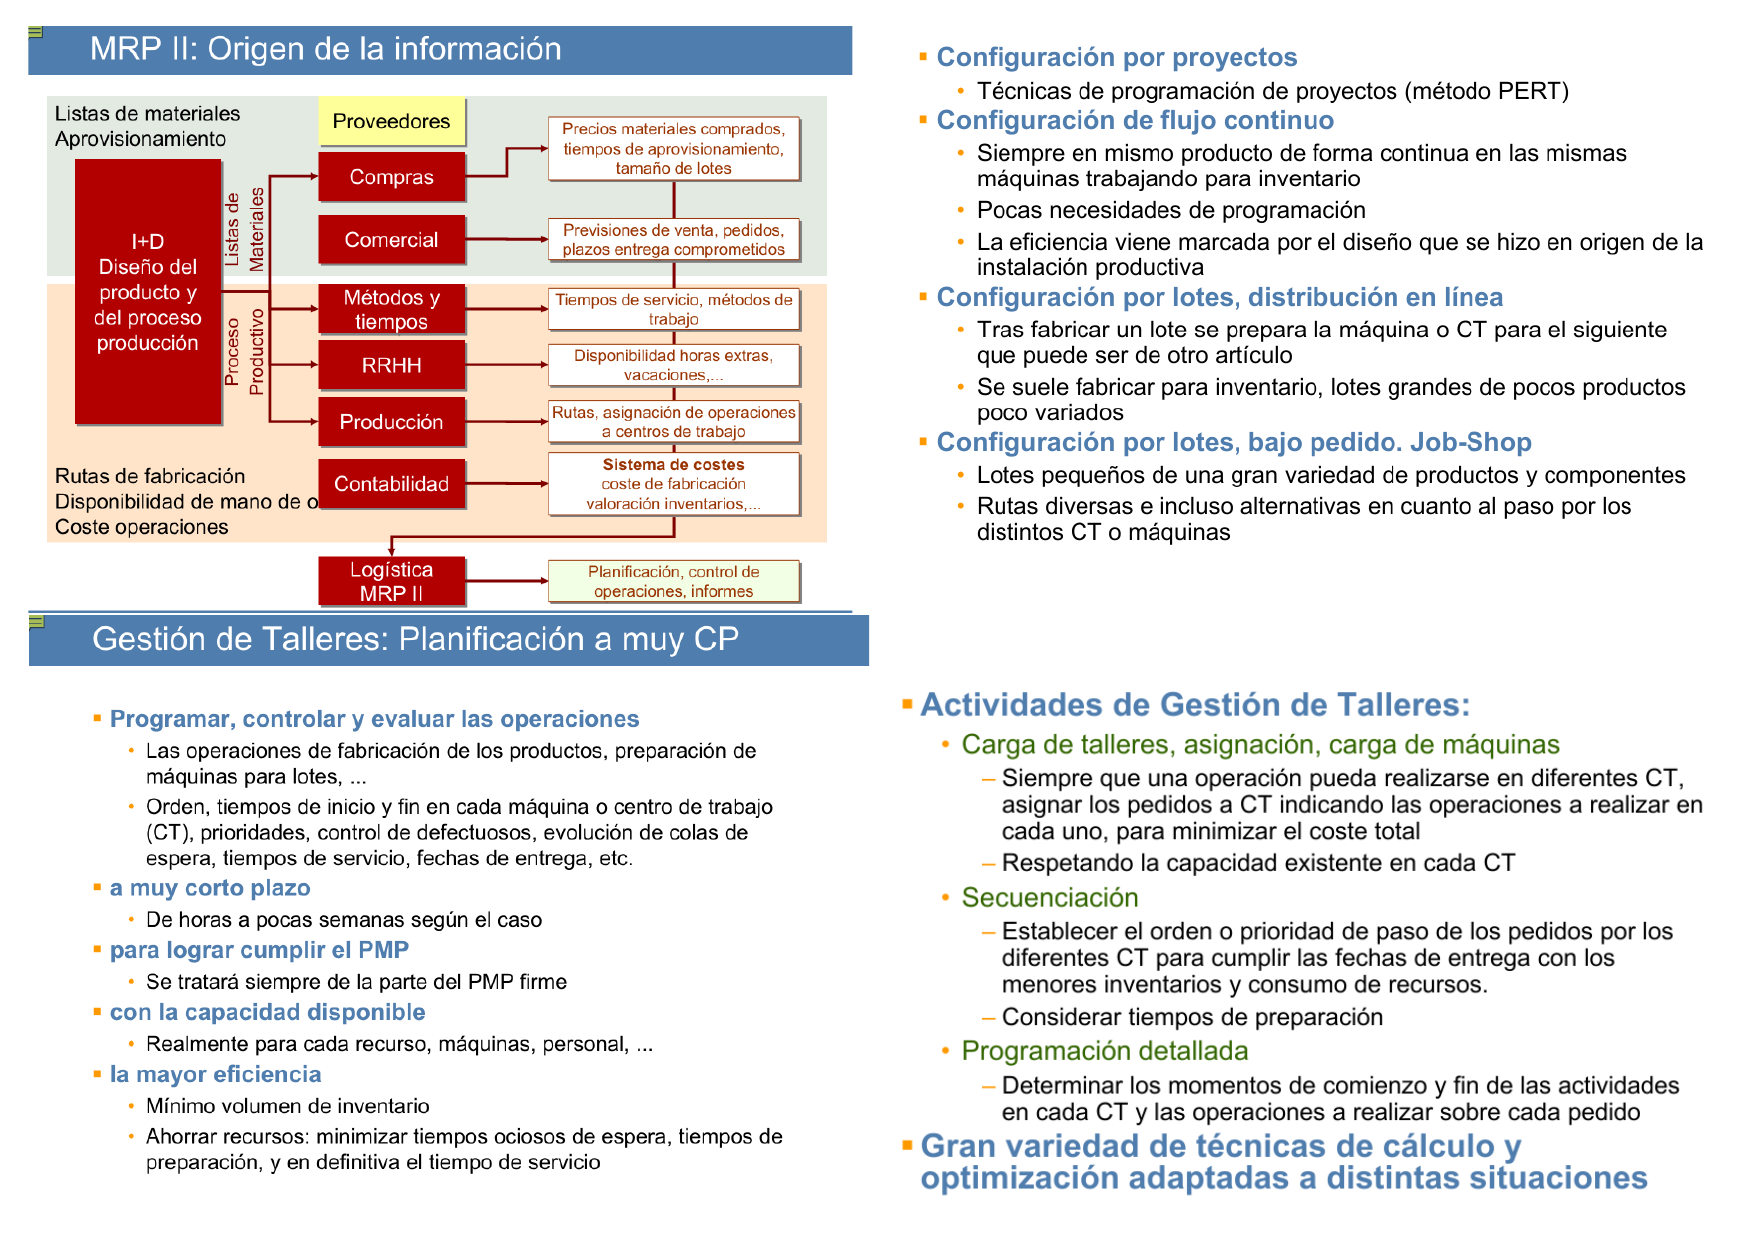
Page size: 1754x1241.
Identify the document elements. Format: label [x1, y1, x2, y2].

picture [29, 615, 870, 1188]
picture [897, 27, 1728, 564]
picture [878, 681, 1727, 1213]
picture [28, 26, 853, 613]
